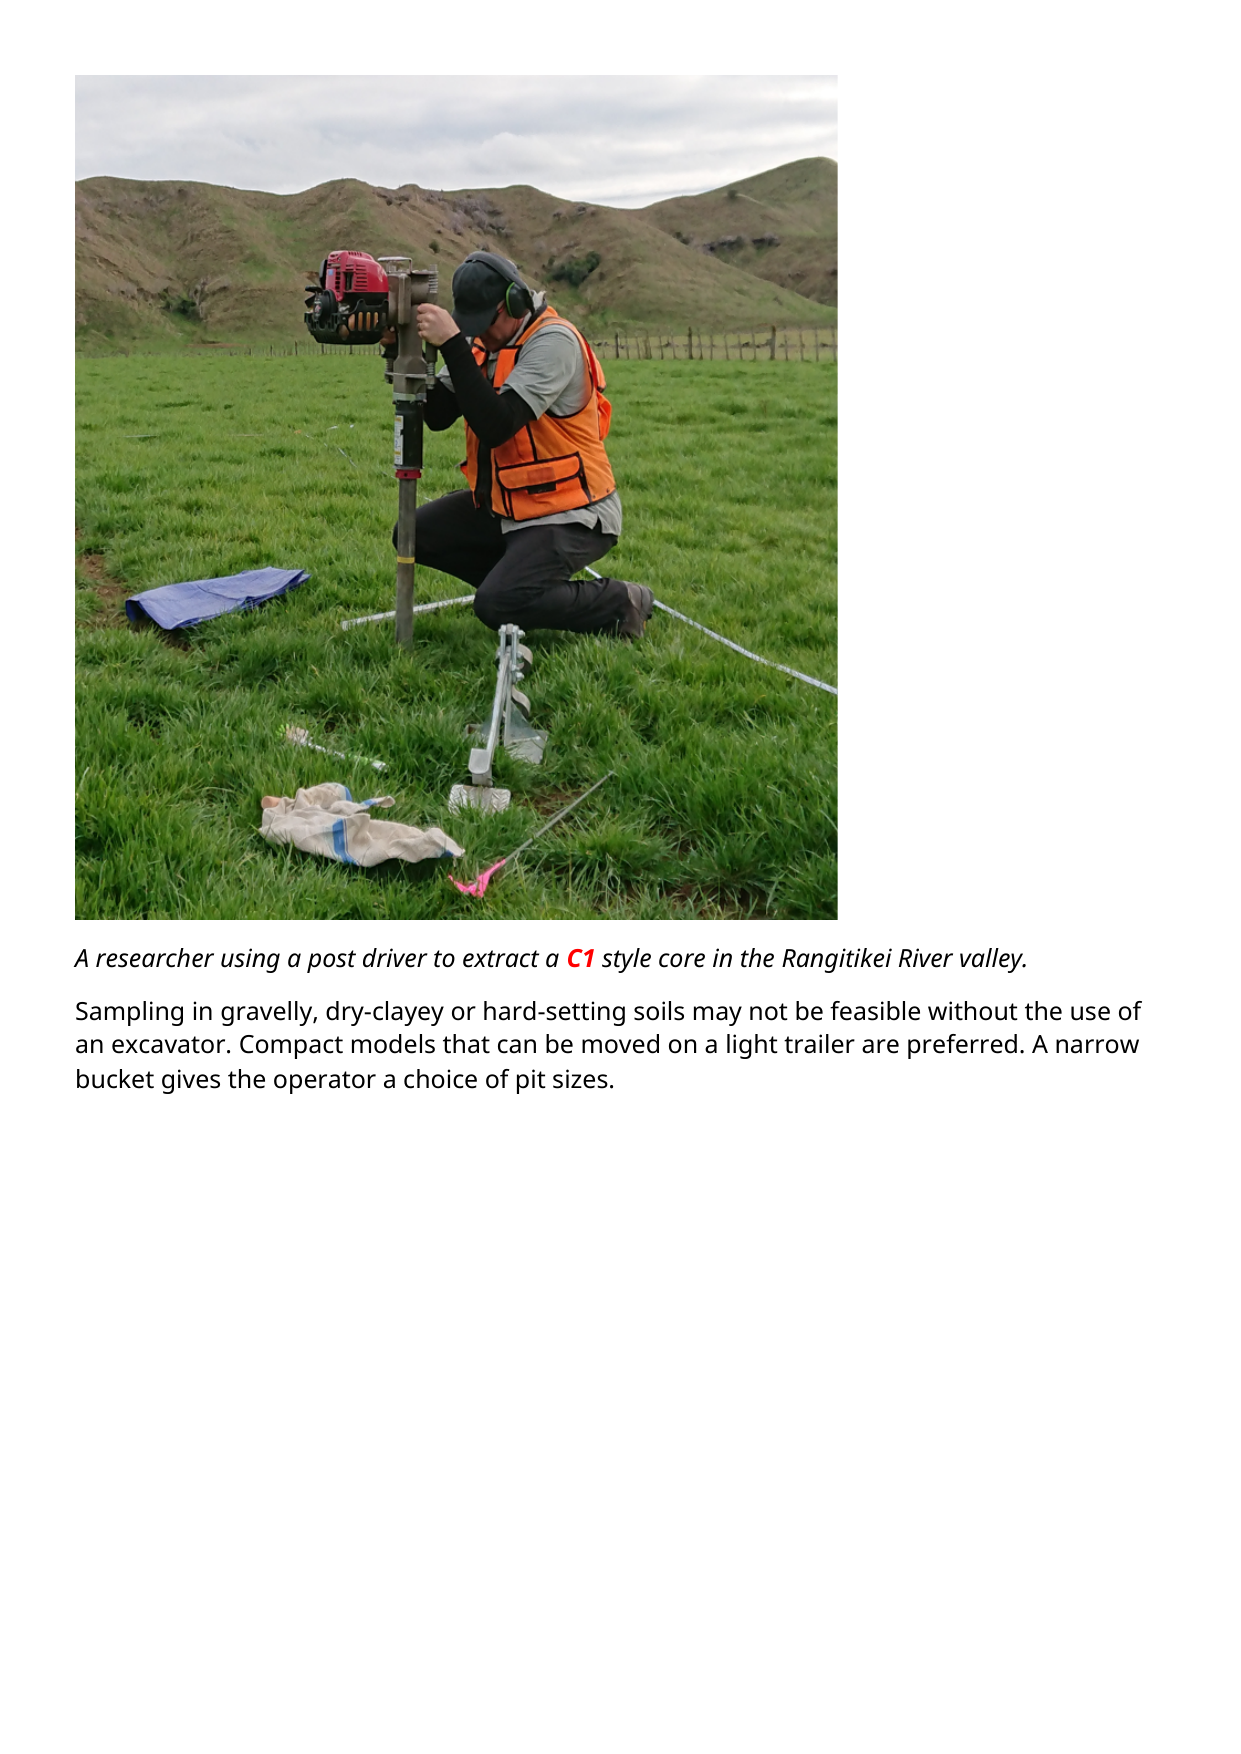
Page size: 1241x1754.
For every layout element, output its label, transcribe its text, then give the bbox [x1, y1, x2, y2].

text Sampling in gravelly, dry-clayey or hard-setting soils may not be feasible without the use of an excavator. Compact models that can be moved on a light trailer are preferred. A narrow bucket gives the operator a choice of pit sizes. [75, 993, 1165, 1095]
picture [75, 75, 838, 920]
text A researcher using a post driver to extract a C1 style core in the Rangitikei River valley. [75, 940, 1165, 974]
